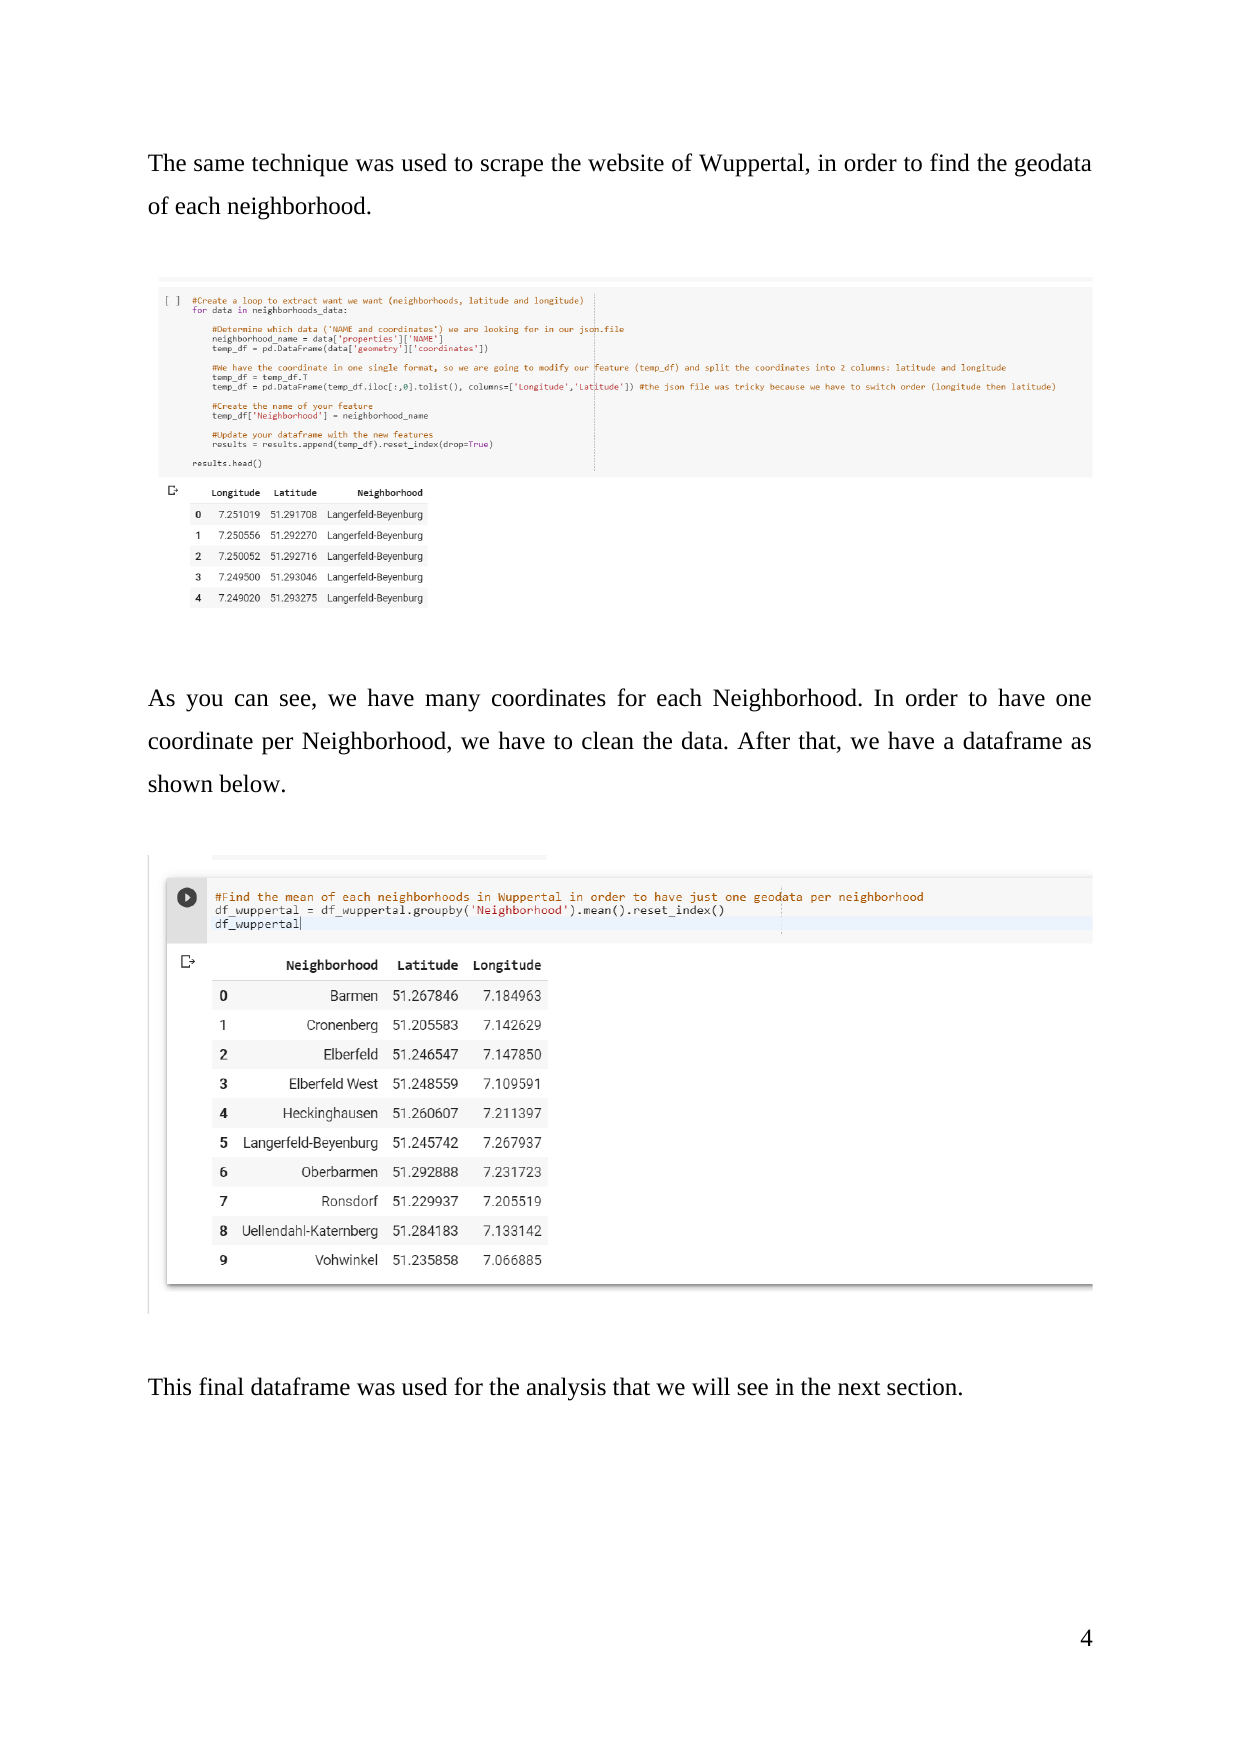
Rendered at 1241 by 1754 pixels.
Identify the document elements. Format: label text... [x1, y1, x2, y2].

text As you can see, we have many coordinates for each Neighborhood. In order to have one coordinate per Neighborhood, we have to clean the data. After that, we have a dataframe as shown below. [148, 683, 1093, 798]
text The same technique was used to scrape the website of Wuppertal, in order to find the geodata of each neighborhood. [148, 148, 1093, 219]
text This final dataframe was used for the analysis that we will see in the next section. [148, 1372, 1093, 1400]
picture [147, 277, 1093, 626]
picture [147, 855, 1093, 1314]
